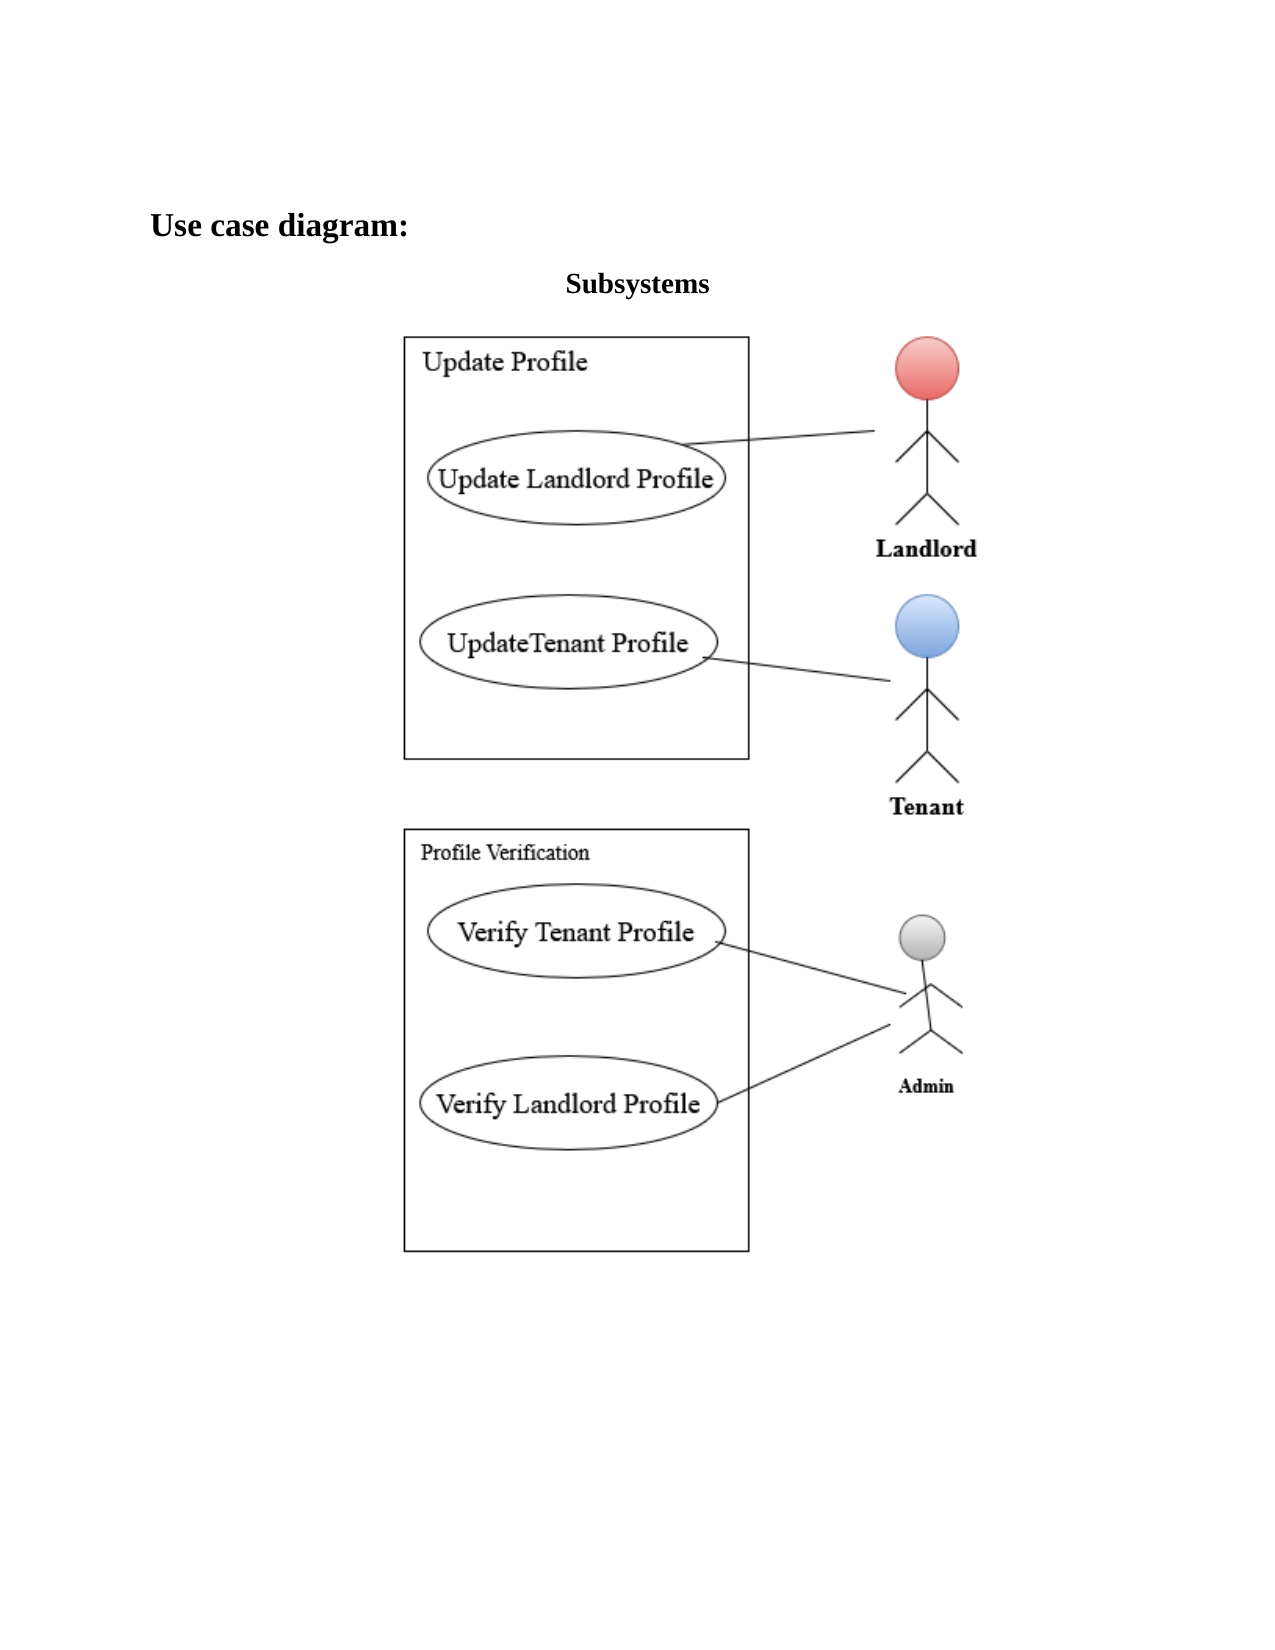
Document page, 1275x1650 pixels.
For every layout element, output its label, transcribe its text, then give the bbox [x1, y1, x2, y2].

picture [357, 321, 993, 1268]
text Subsystems [150, 266, 1125, 299]
text Use case diagram: [150, 205, 1125, 243]
